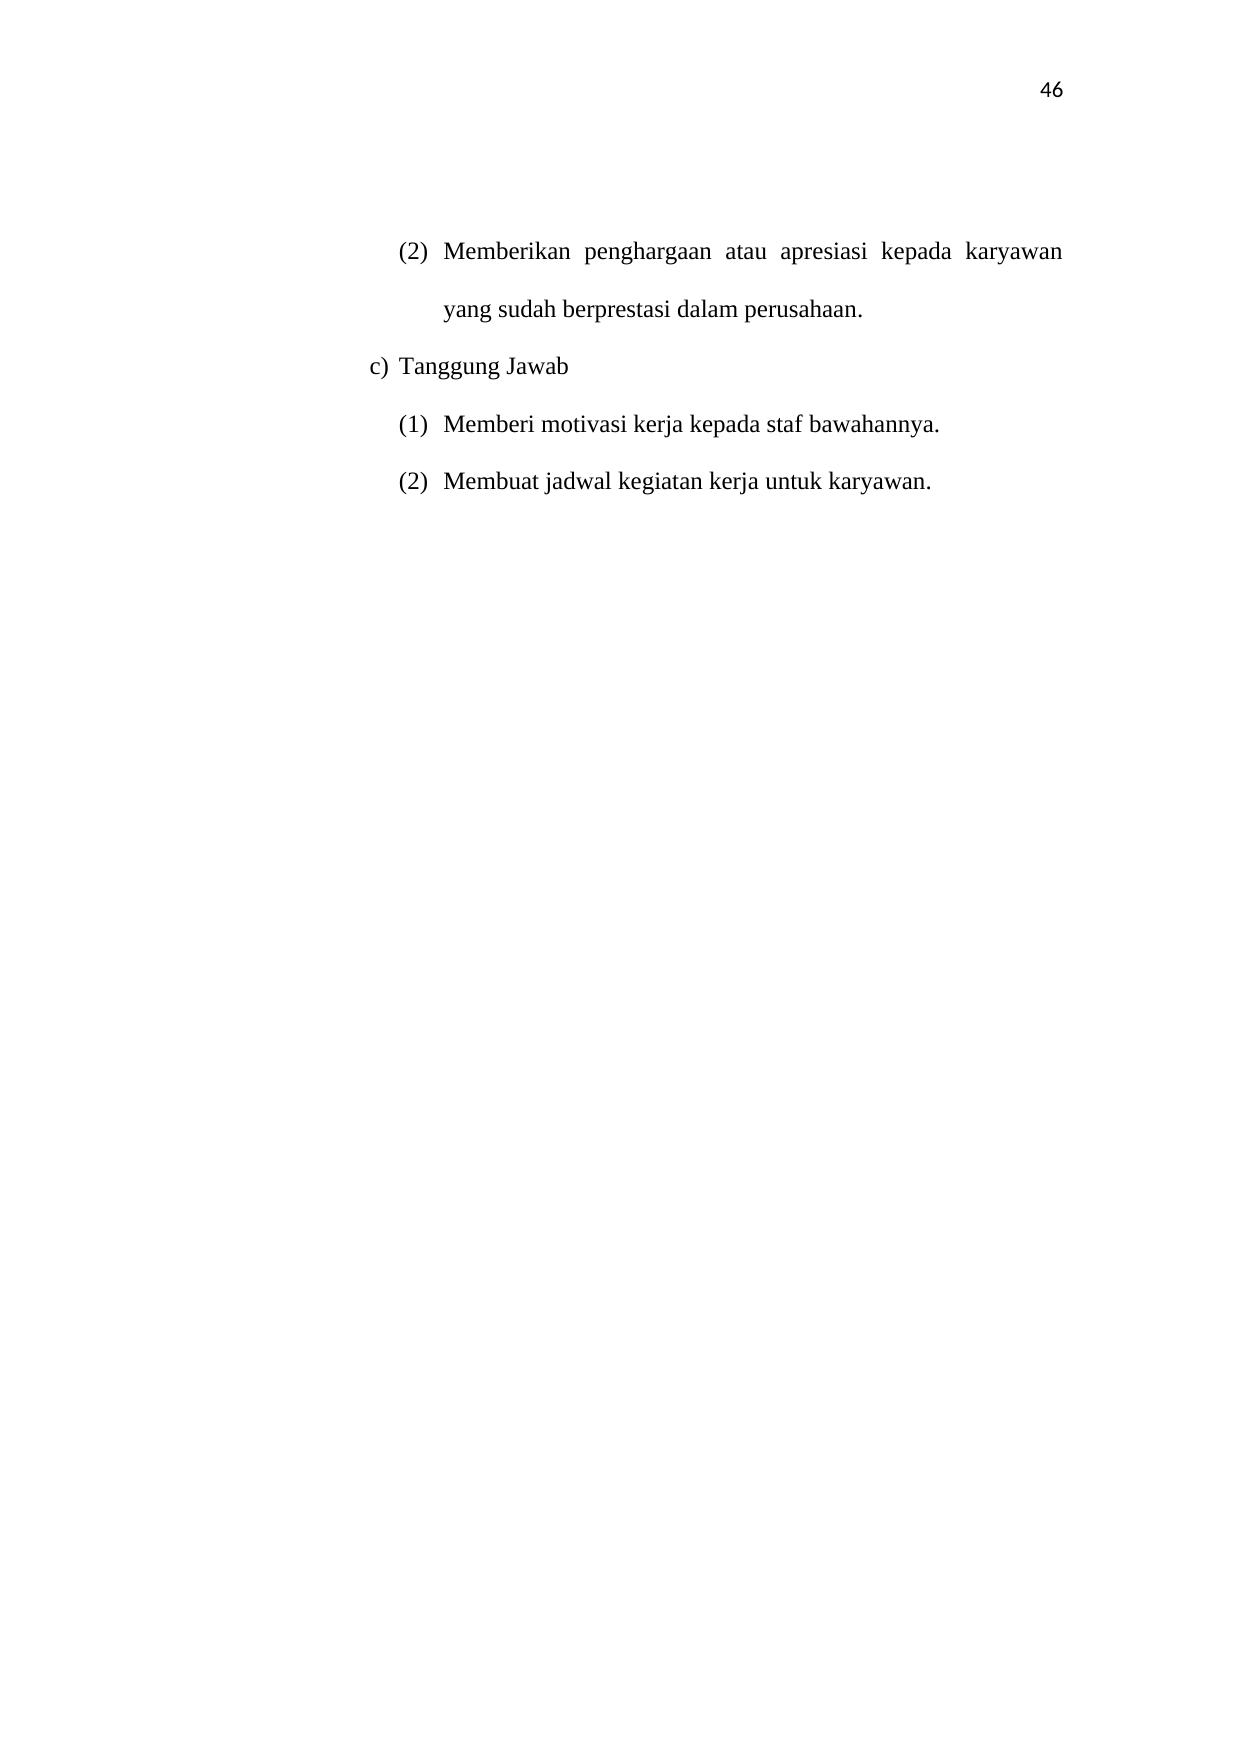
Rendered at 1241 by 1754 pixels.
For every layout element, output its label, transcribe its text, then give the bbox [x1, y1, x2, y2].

list Tanggung Jawab [369, 351, 1063, 380]
list Memberikan penghargaan atau apresiasi kepada karyawan yang sudah berprestasi dalam perusahaan. [399, 236, 1063, 322]
list Membuat jadwal kegiatan kerja untuk karyawan. [399, 466, 1063, 495]
list Memberi motivasi kerja kepada staf bawahannya. [399, 409, 1063, 437]
